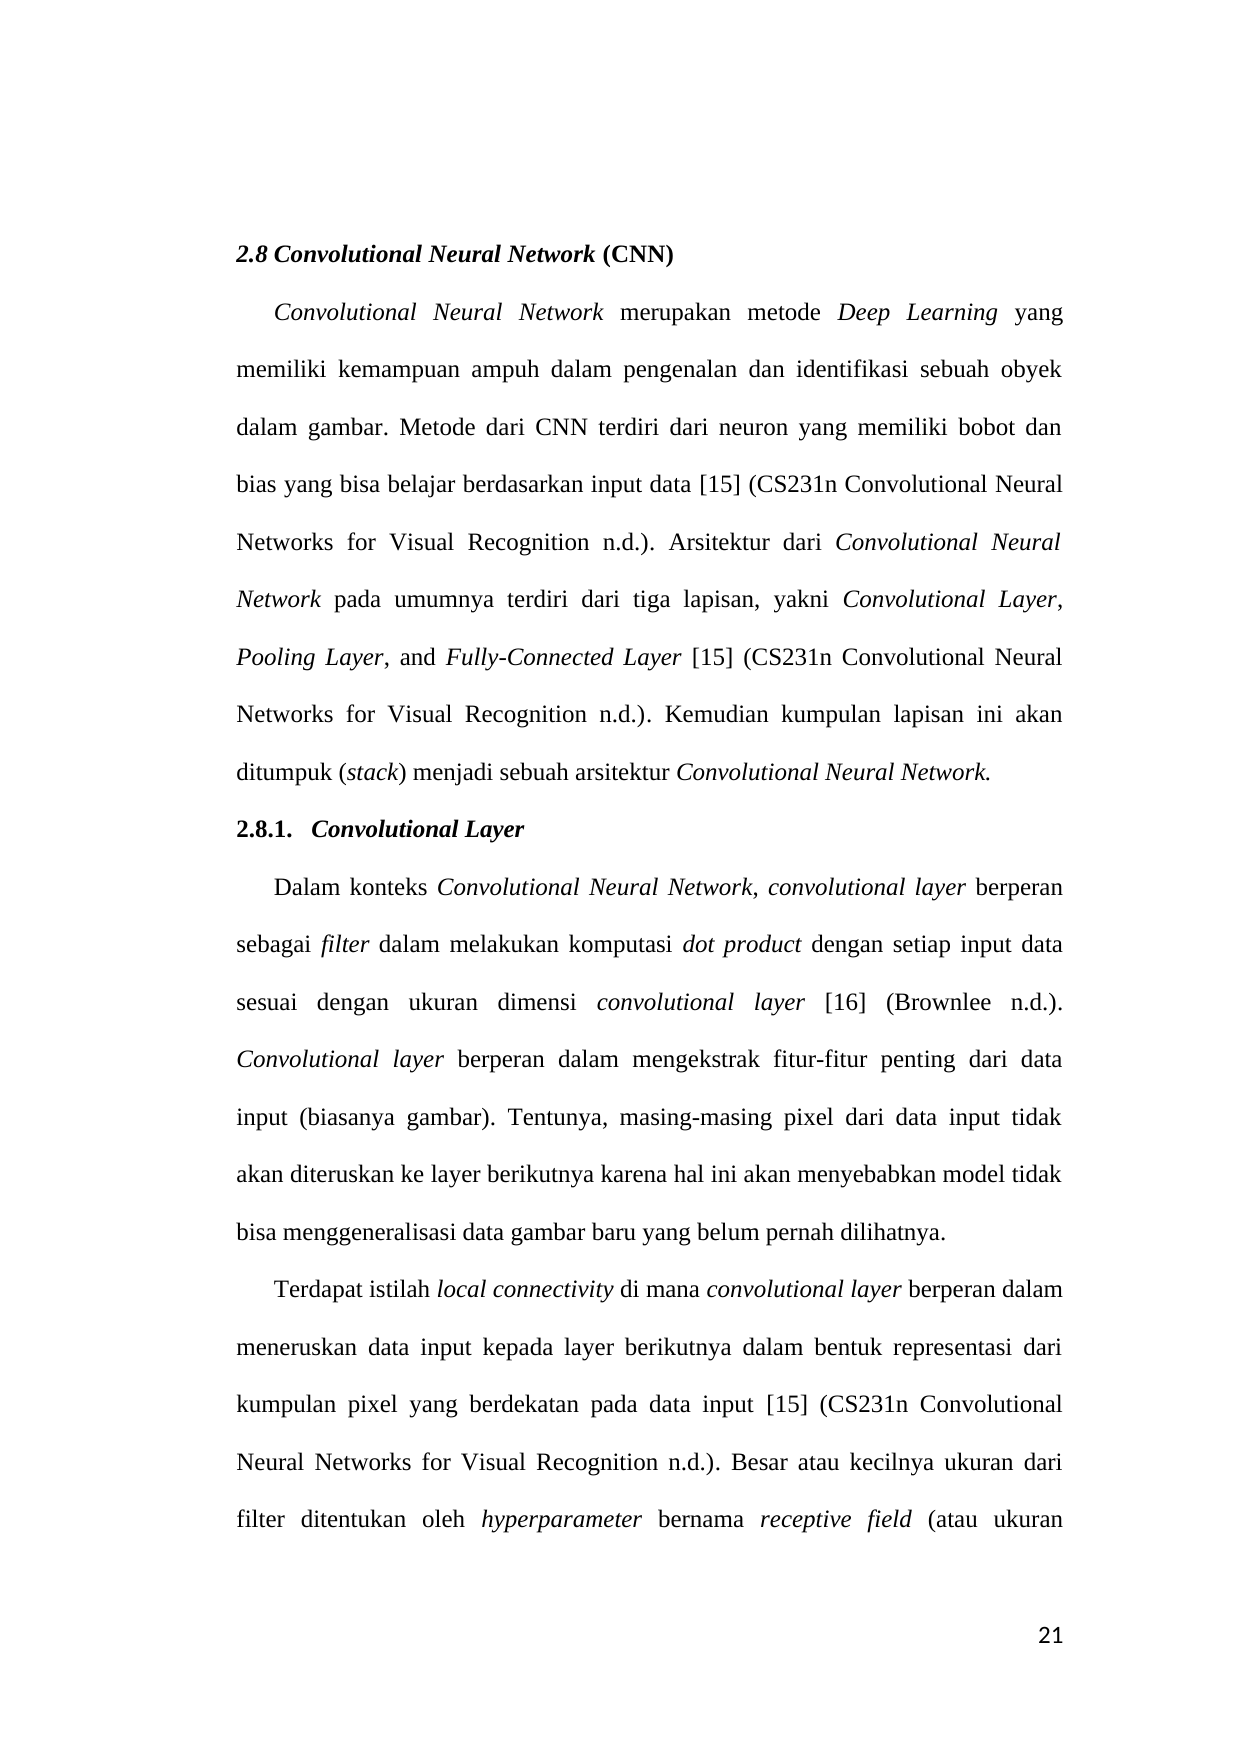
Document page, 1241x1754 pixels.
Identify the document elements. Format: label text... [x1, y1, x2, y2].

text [236, 1274, 1063, 1533]
list Convolutional Layer [236, 814, 1063, 843]
list Convolutional Neural Network (CNN) [236, 239, 1063, 268]
text Convolutional Neural Network merupakan metode Deep Learning yang memiliki kemampuan ampuh dalam pengenalan dan identifikasi sebuah obyek dalam gambar. Metode dari CNN terdiri dari neuron yang memiliki bobot dan bias yang bisa belajar berdasarkan input data [15] . Arsitektur dari Convolutional Neural Network pada umumnya terdiri dari tiga lapisan, yakni Convolutional Layer, Pooling Layer, and Fully-Connected Layer [15] . Kemudian kumpulan lapisan ini akan ditumpuk (stack) menjadi sebuah arsitektur Convolutional Neural Network. [236, 297, 1063, 786]
text Dalam konteks Convolutional Neural Network, convolutional layer berperan sebagai filter dalam melakukan komputasi dot product dengan setiap input data sesuai dengan ukuran dimensi convolutional layer [16] . Convolutional layer berperan dalam mengekstrak fitur-fitur penting dari data input (biasanya gambar). Tentunya, masing-masing pixel dari data input tidak akan diteruskan ke layer berikutnya karena hal ini akan menyebabkan model tidak bisa menggeneralisasi data gambar baru yang belum pernah dilihatnya. [236, 872, 1063, 1246]
